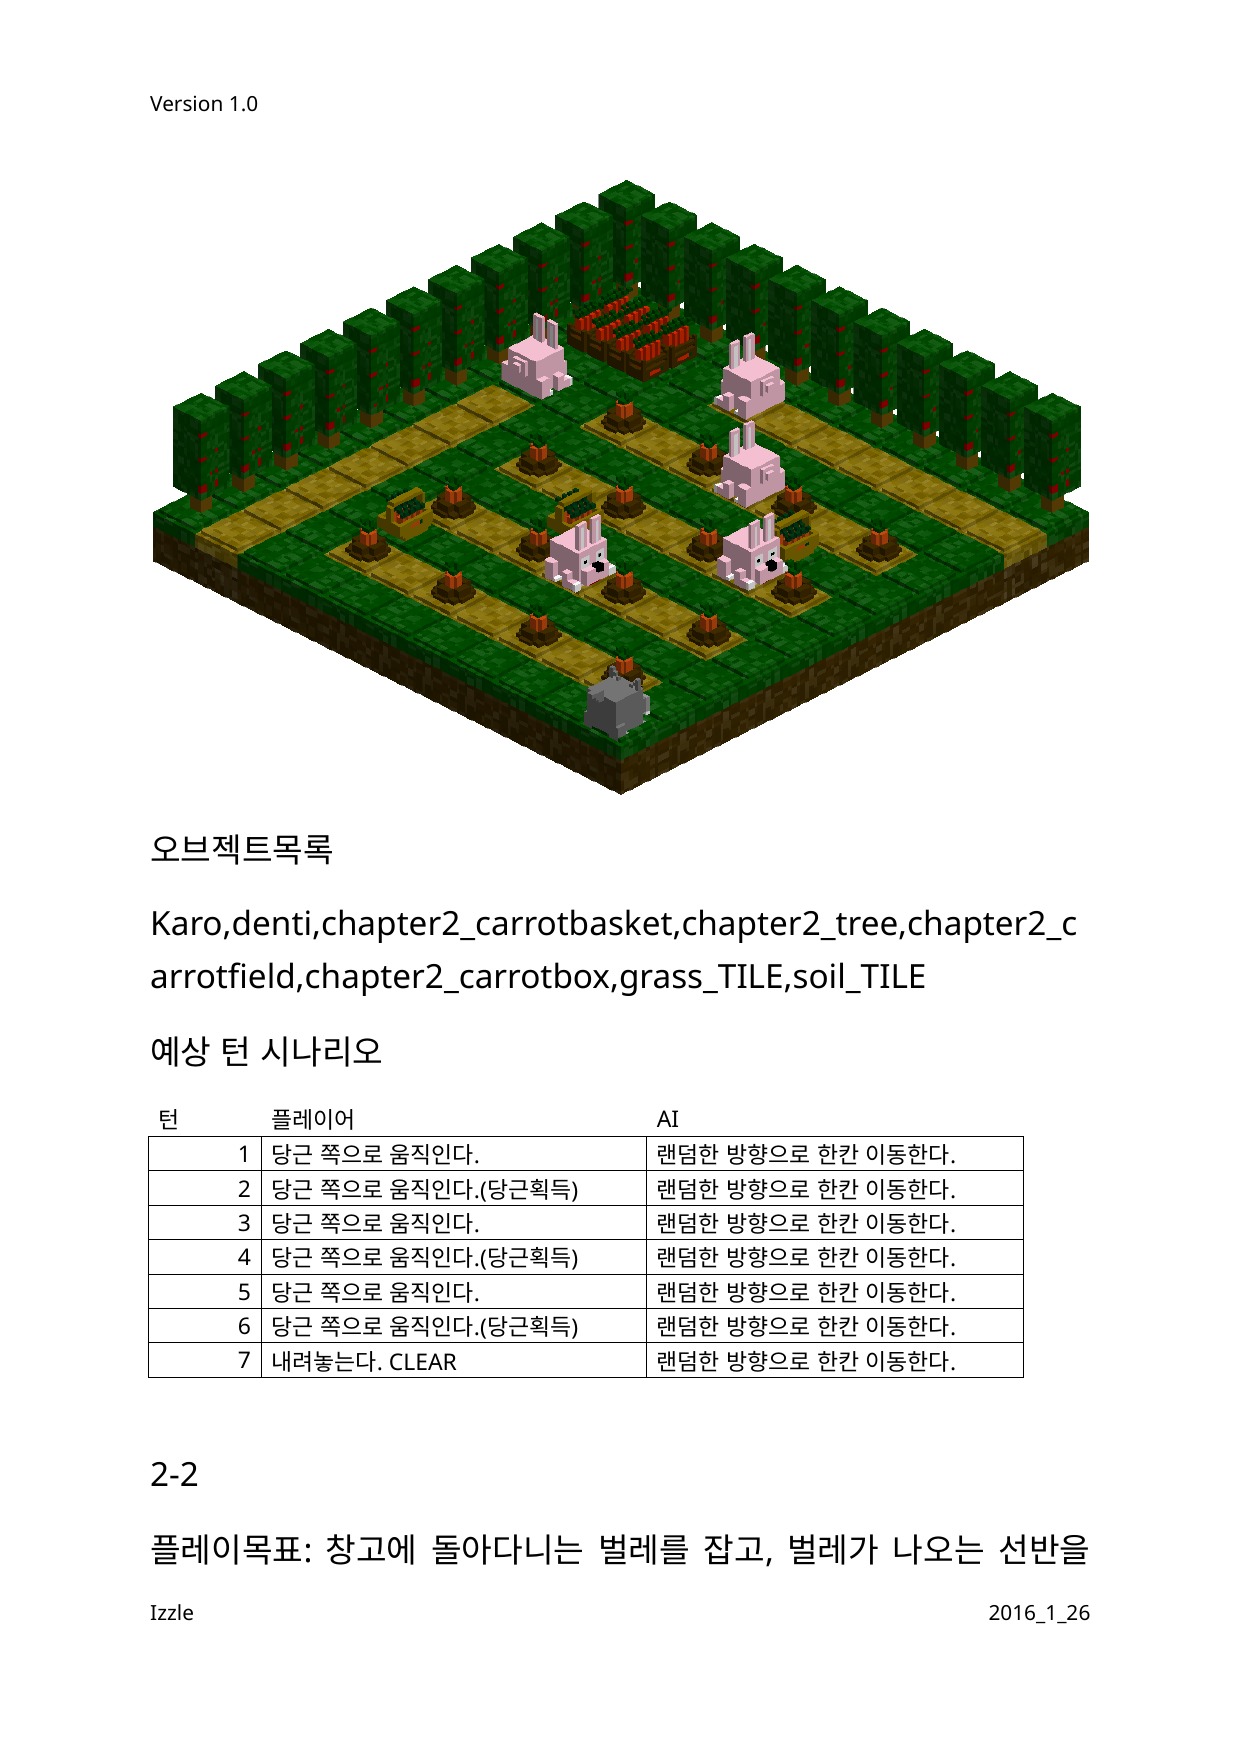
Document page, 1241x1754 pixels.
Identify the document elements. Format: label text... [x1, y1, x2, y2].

text 예상 턴 시나리오 [150, 1025, 1090, 1074]
table_cell 랜덤한 방향으로 한칸 이동한다. [647, 1240, 1023, 1273]
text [150, 1524, 1090, 1572]
table_cell 랜덤한 방향으로 한칸 이동한다. [647, 1309, 1023, 1342]
table_cell 1 [149, 1137, 261, 1170]
text 2-2 [150, 1451, 1090, 1496]
table_cell 6 [149, 1309, 261, 1342]
table_cell 2 [149, 1171, 261, 1205]
table_cell 당근 쪽으로 움직인다.(당근획득) [262, 1171, 646, 1205]
table_cell 4 [149, 1240, 261, 1273]
table_cell 7 [149, 1343, 261, 1377]
table_cell 당근 쪽으로 움직인다.(당근획득) [262, 1240, 646, 1273]
table_cell 랜덤한 방향으로 한칸 이동한다. [647, 1206, 1023, 1239]
table_cell 랜덤한 방향으로 한칸 이동한다. [647, 1137, 1023, 1170]
table_cell 5 [149, 1275, 261, 1308]
table_cell 3 [149, 1206, 261, 1239]
text Karo,denti,chapter2_carrotbasket,chapter2_tree,chapter2_carrotfield,chapter2_carrotbox,grass_TILE,soil_TILE [150, 900, 1090, 998]
table_header AI [646, 1102, 1023, 1136]
table_cell 랜덤한 방향으로 한칸 이동한다. [647, 1343, 1023, 1377]
table_cell 당근 쪽으로 움직인다.(당근획득) [262, 1309, 646, 1342]
table_header 턴 [149, 1102, 261, 1136]
table_cell 당근 쪽으로 움직인다. [262, 1206, 646, 1239]
table_cell 랜덤한 방향으로 한칸 이동한다. [647, 1171, 1023, 1205]
text 오브젝트목록 [150, 824, 1090, 872]
table_header 플레이어 [261, 1102, 646, 1136]
table_cell 내려놓는다. CLEAR [262, 1343, 646, 1377]
table_cell 랜덤한 방향으로 한칸 이동한다. [647, 1275, 1023, 1308]
picture [150, 177, 1091, 799]
table_cell 당근 쪽으로 움직인다. [262, 1275, 646, 1308]
table_cell 당근 쪽으로 움직인다. [262, 1137, 646, 1170]
